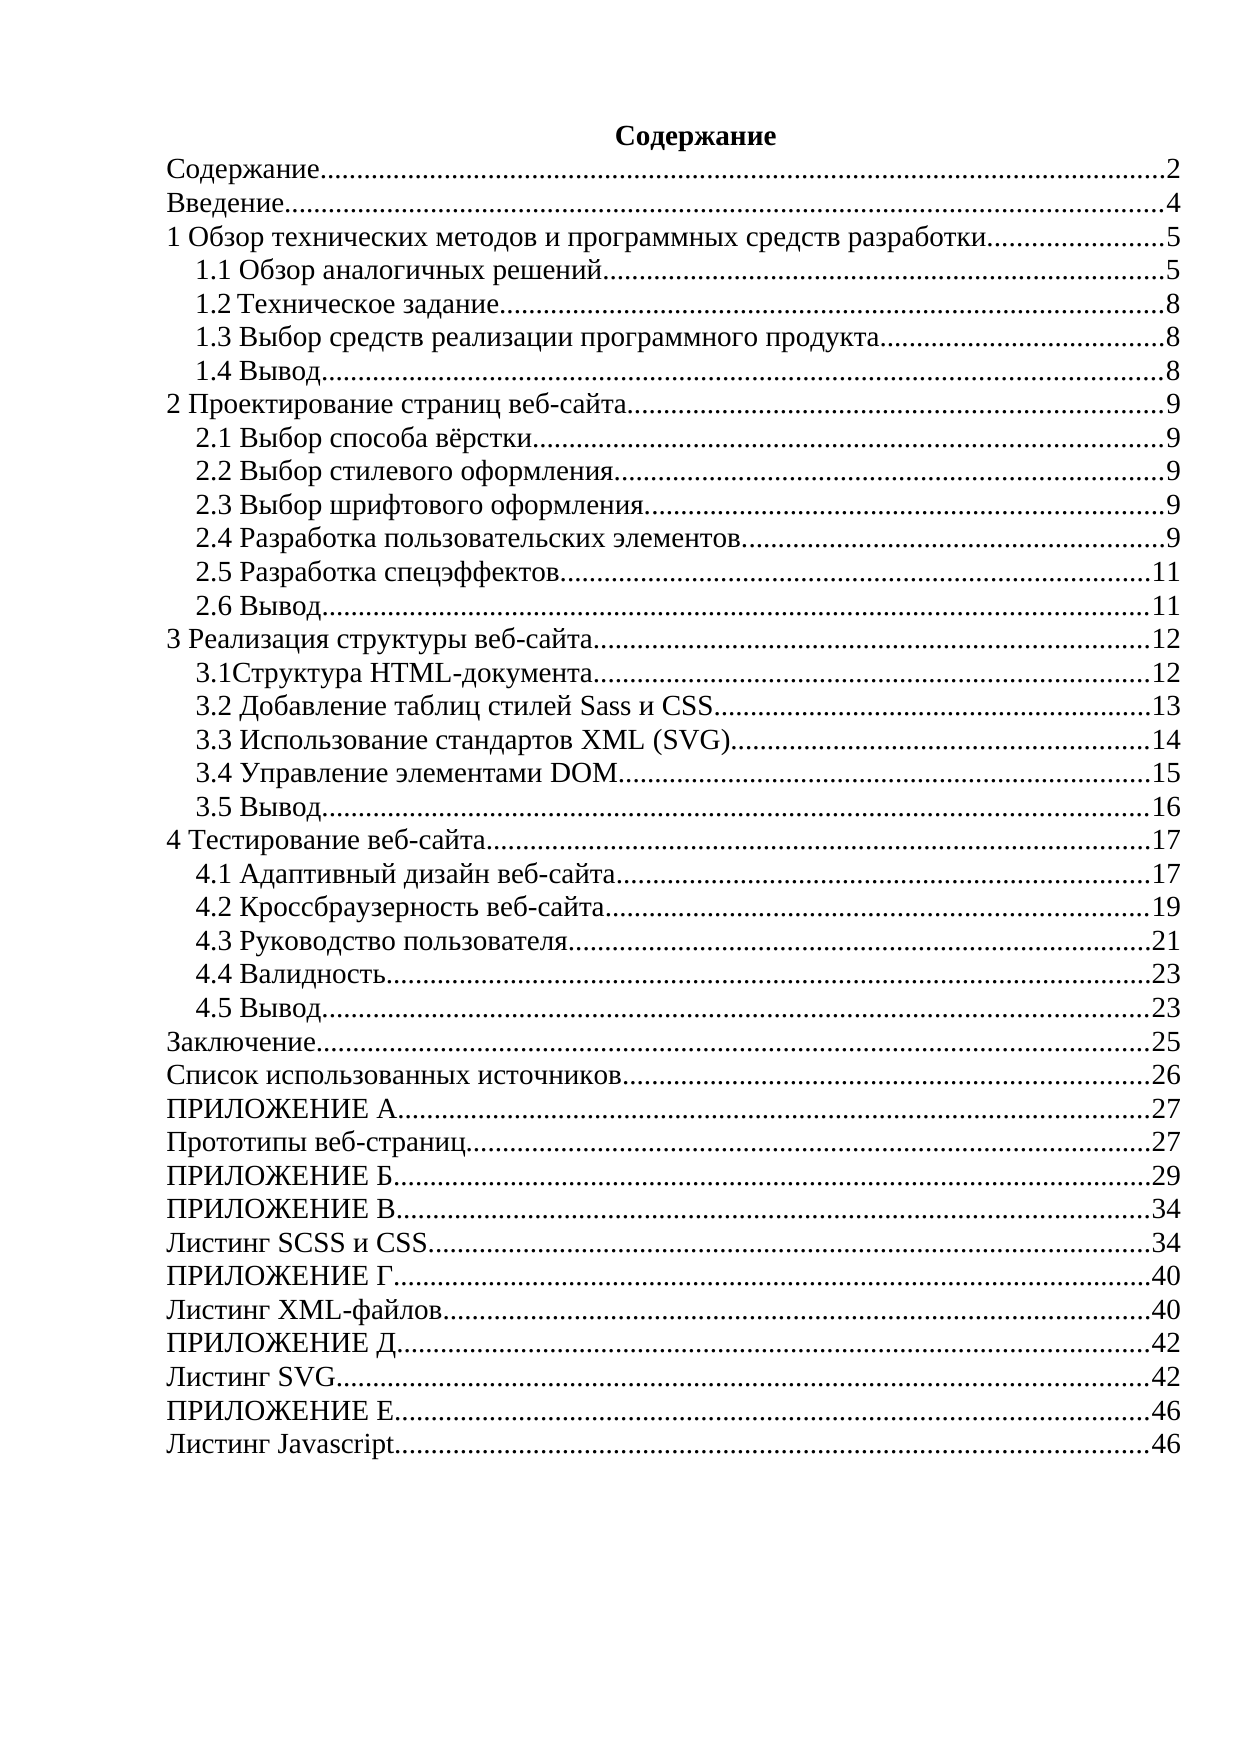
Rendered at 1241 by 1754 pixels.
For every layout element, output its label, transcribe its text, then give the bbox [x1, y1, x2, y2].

text 3.1Структура HTML-документа 12 [136, 655, 1181, 688]
text Листинг SCSS и CSS 34 [136, 1225, 1181, 1258]
subtitle Содержание [136, 118, 1181, 152]
text ПРИЛОЖЕНИЕ Д 42 [136, 1326, 1181, 1359]
text 4 Тестирование веб-сайта 17 [136, 822, 1181, 856]
text 4.1 Адаптивный дизайн веб-сайта 17 [136, 856, 1181, 889]
text 4.2 Кроссбраузерность веб-сайта 19 [136, 889, 1181, 923]
text Список использованных источников 26 [136, 1057, 1181, 1091]
text ПРИЛОЖЕНИЕ А 27 [136, 1091, 1181, 1124]
text 1.4 Вывод 8 [136, 353, 1181, 386]
text ПРИЛОЖЕНИЕ Б 29 [136, 1158, 1181, 1191]
text 2.5 Разработка спецэффектов. 11 [136, 554, 1181, 588]
text 2 Проектирование страниц веб-сайта 9 [136, 386, 1181, 420]
text 4.5 Вывод 23 [136, 990, 1181, 1024]
text Прототипы веб-страниц 27 [136, 1124, 1181, 1158]
text ПРИЛОЖЕНИЕ Г 40 [136, 1258, 1181, 1292]
text 4.3 Руководство пользователя 21 [136, 923, 1181, 957]
text 2.6 Вывод. 11 [136, 588, 1181, 621]
text 1.1 Обзор аналогичных решений. 5 [136, 252, 1181, 286]
text ПРИЛОЖЕНИЕ Е 46 [136, 1393, 1181, 1426]
text Заключение 25 [136, 1024, 1181, 1057]
text Листинг XML-файлов 40 [136, 1292, 1181, 1326]
text 3.5 Вывод 16 [136, 789, 1181, 822]
text Введение 4 [136, 185, 1181, 219]
text 1 Обзор технических методов и программных средств разработки 5 [136, 219, 1181, 252]
text ПРИЛОЖЕНИЕ В 34 [136, 1191, 1181, 1225]
text Содержание 2 [136, 152, 1181, 185]
text 2.3 Выбор шрифтового оформления. 9 [136, 487, 1181, 521]
text 1.2 Техническое задание 8 [136, 286, 1181, 319]
text 3.3 Использование стандартов XML (SVG) 14 [136, 722, 1181, 755]
text 3.4 Управление элементами DOM 15 [136, 755, 1181, 789]
text 1.3 Выбор средств реализации программного продукта. 8 [136, 319, 1181, 353]
text 2.4 Разработка пользовательских элементов. 9 [136, 521, 1181, 554]
text 3.2 Добавление таблиц стилей Sass и CSS 13 [136, 688, 1181, 722]
text 2.1 Выбор способа вёрстки. 9 [136, 420, 1181, 453]
text Листинг Javascript 46 [136, 1426, 1181, 1460]
text 4.4 Валидность 23 [136, 957, 1181, 990]
text Листинг SVG 42 [136, 1359, 1181, 1393]
text 2.2 Выбор стилевого оформления. 9 [136, 453, 1181, 487]
text 3 Реализация структуры веб-сайта 12 [136, 621, 1181, 655]
